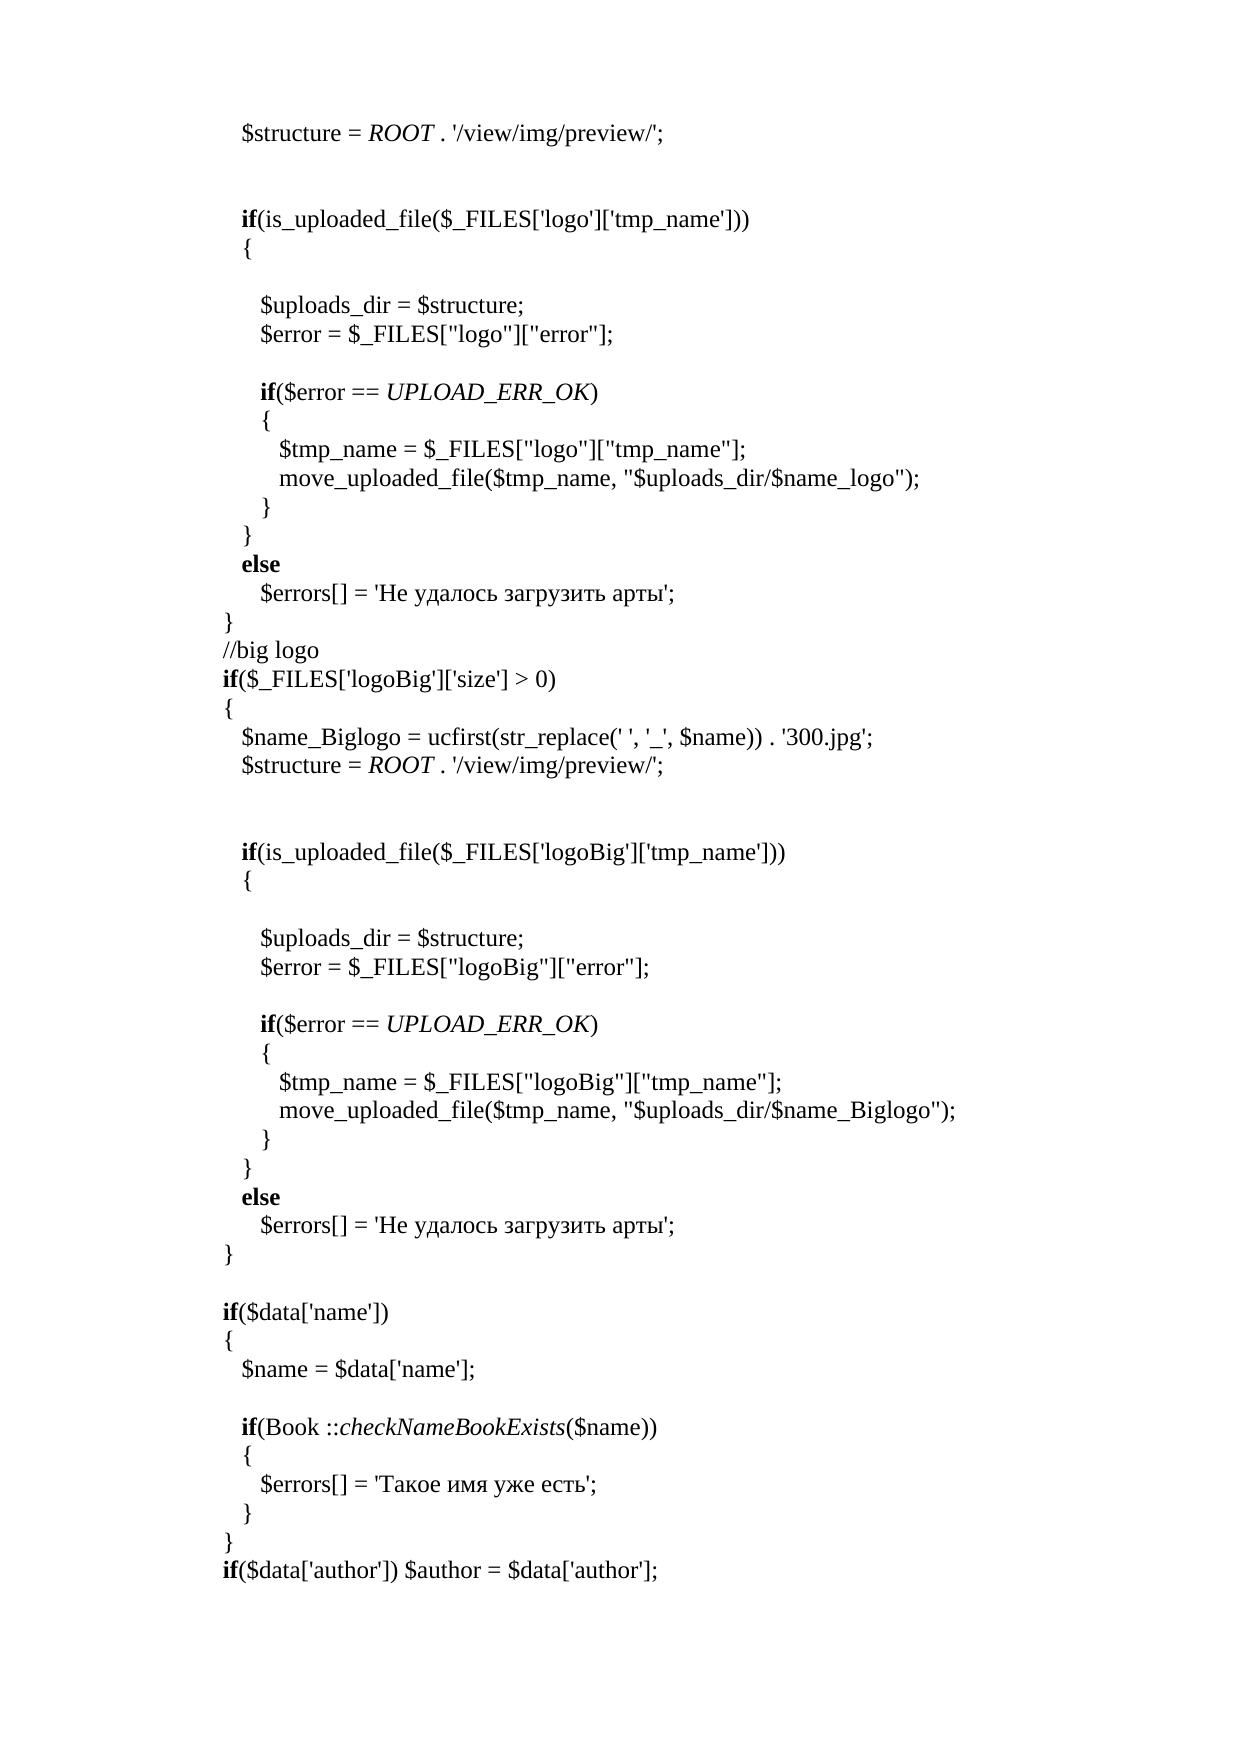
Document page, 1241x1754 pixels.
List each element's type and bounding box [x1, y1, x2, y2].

text [148, 118, 1152, 1584]
